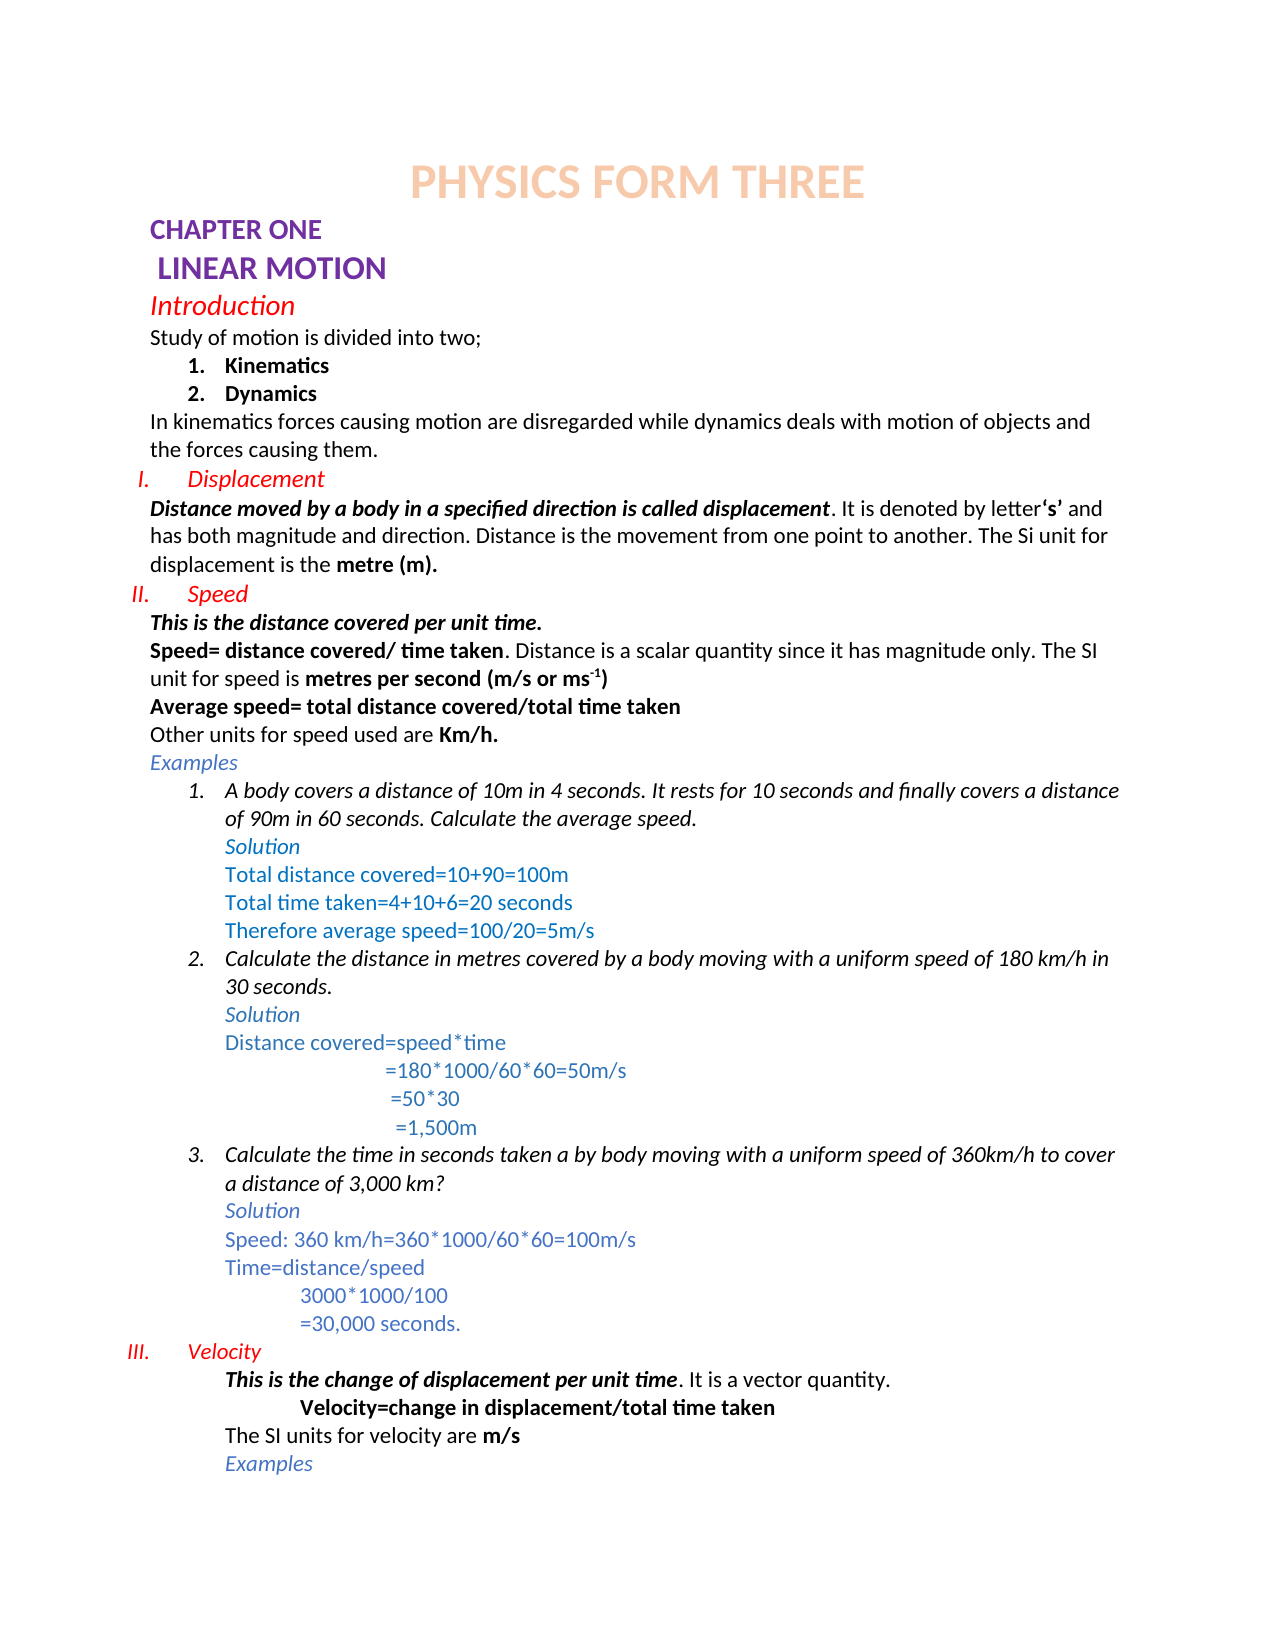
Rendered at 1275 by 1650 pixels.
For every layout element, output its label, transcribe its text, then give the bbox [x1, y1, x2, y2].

list =50*30 [225, 1084, 1125, 1113]
list Kinematics [187, 351, 1125, 379]
list =1,500m [225, 1113, 1125, 1141]
list Calculate the distance in metres covered by a body moving with a uniform speed of 180 km/h in 30 seconds. [187, 944, 1125, 1001]
list The SI units for velocity are m/s [225, 1421, 1125, 1449]
text Study of motion is divided into two; [150, 323, 1125, 351]
list Velocity=change in displacement/total time taken [225, 1393, 1125, 1421]
list This is the distance covered per unit time. [150, 608, 1125, 636]
list Calculate the time in seconds taken a by body moving with a uniform speed of 360km/h to cover a distance of 3,000 km? [187, 1141, 1125, 1197]
text LINEAR MOTION [150, 247, 1125, 287]
list Examples [225, 1449, 1125, 1477]
list Distance moved by a body in a specified direction is called displacement. It is denoted by letter‘s’ and has both magnitude and direction. Distance is the movement from one point to another. The Si unit for displacement is the metre (m). [150, 494, 1125, 578]
list Speed: 360 km/h=360*1000/60*60=100m/s [225, 1225, 1125, 1253]
list Speed [150, 578, 1125, 608]
list 3000*1000/100 [225, 1281, 1125, 1309]
text In kinematics forces causing motion are disregarded while dynamics deals with motion of objects and the forces causing them. [150, 407, 1125, 463]
list Therefore average speed=100/20=5m/s [225, 916, 1125, 944]
list A body covers a distance of 10m in 4 seconds. It rests for 10 seconds and finally covers a distance of 90m in 60 seconds. Calculate the average speed. [187, 776, 1125, 832]
list Distance covered=speed*time [225, 1028, 1125, 1057]
text CHAPTER ONE [150, 211, 1125, 247]
list Solution [225, 1001, 1125, 1028]
list Average speed= total distance covered/total time taken [150, 692, 1125, 720]
list Time=distance/speed [225, 1253, 1125, 1281]
list Dynamics [187, 379, 1125, 407]
list Examples [150, 748, 1125, 776]
list Other units for speed used are Km/h. [150, 720, 1125, 748]
list =30,000 seconds. [225, 1309, 1125, 1337]
text Introduction [150, 287, 1125, 323]
list Displacement [150, 463, 1125, 494]
list Solution [225, 832, 1125, 860]
list Speed= distance covered/ time taken. Distance is a scalar quantity since it has magnitude only. The SI unit for speed is metres per second (m/s or ms-1) [150, 636, 1125, 692]
list Total time taken=4+10+6=20 seconds [225, 888, 1125, 916]
text PHYSICS FORM THREE [150, 150, 1125, 211]
list =180*1000/60*60=50m/s [225, 1057, 1125, 1084]
list Solution [225, 1197, 1125, 1225]
list This is the change of displacement per unit time. It is a vector quantity. [225, 1365, 1125, 1393]
list Total distance covered=10+90=100m [225, 860, 1125, 888]
list Velocity [150, 1337, 1125, 1365]
